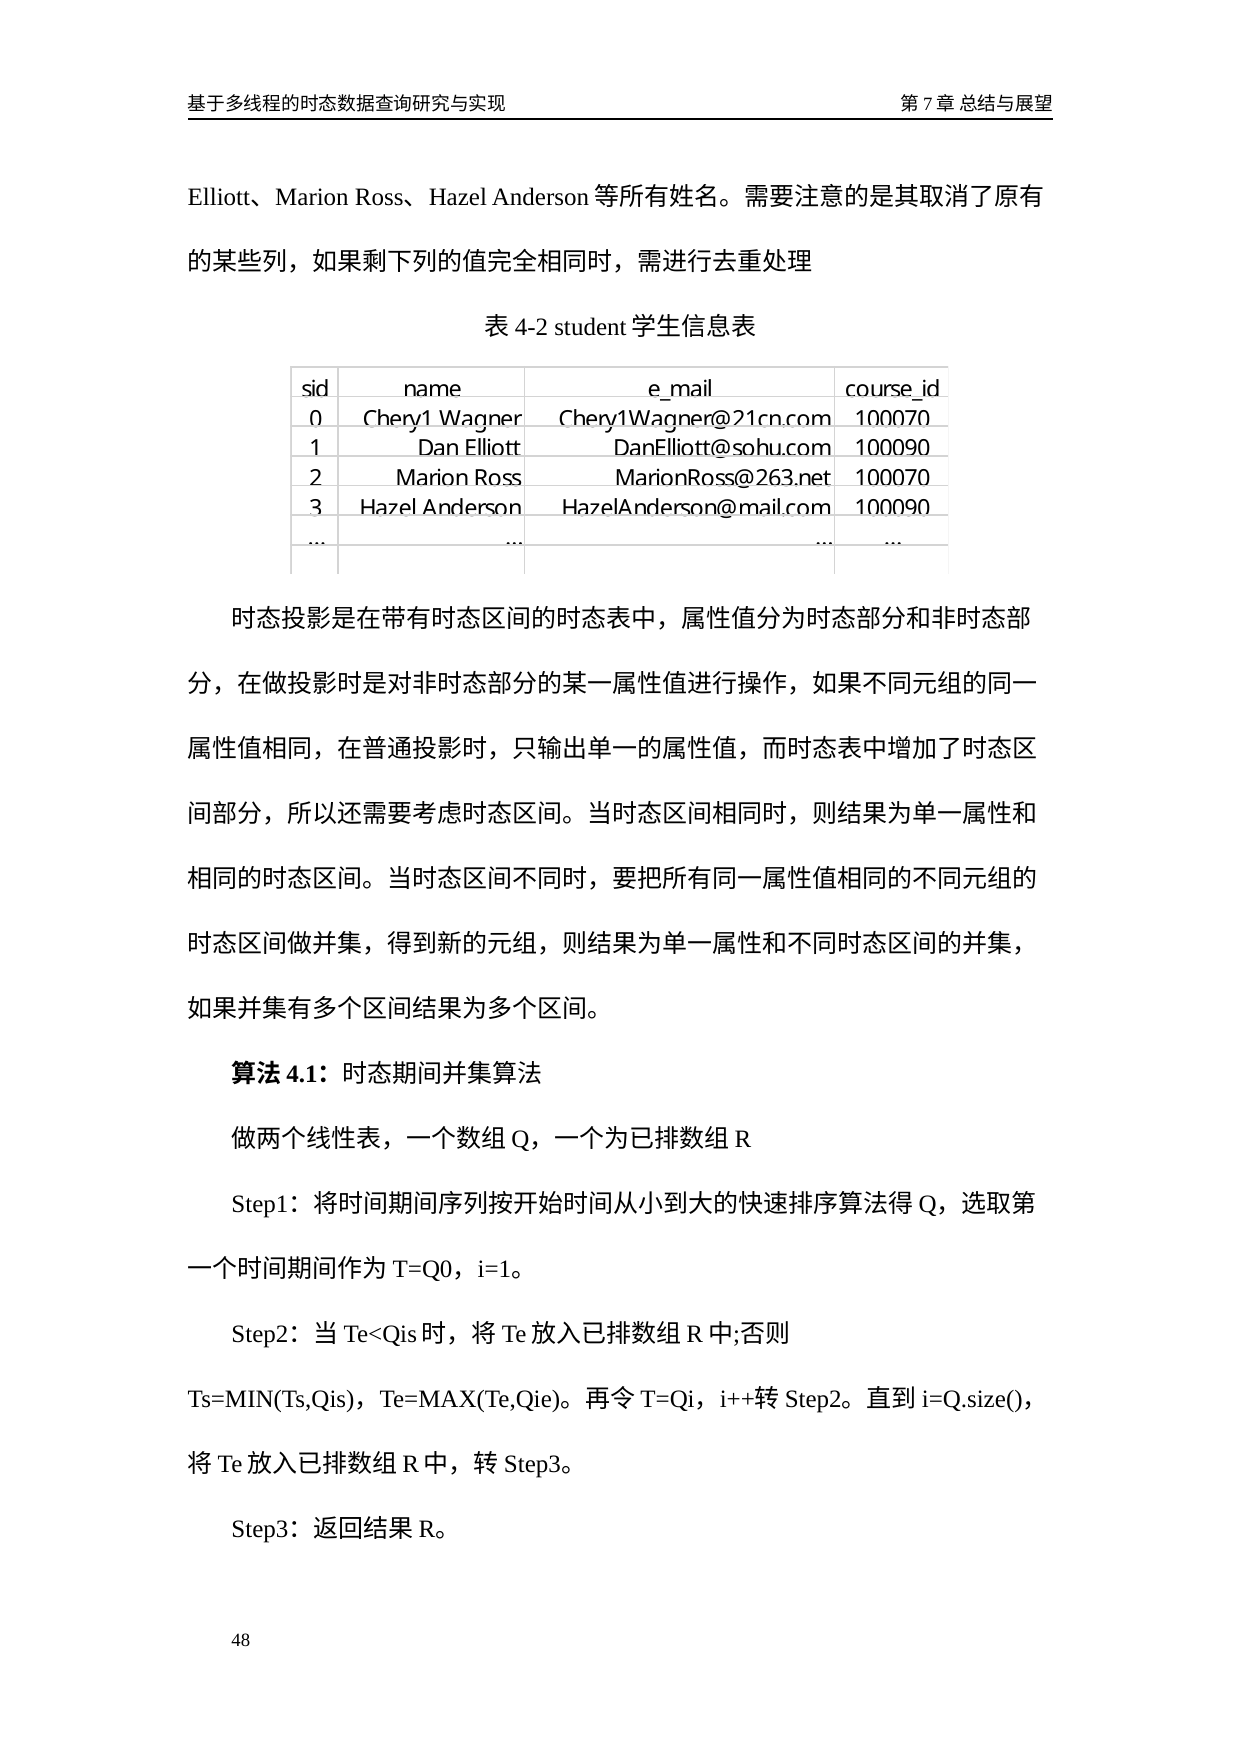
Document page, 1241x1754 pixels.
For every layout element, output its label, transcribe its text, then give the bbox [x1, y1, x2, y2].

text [187, 162, 1053, 292]
text 做两个线性表，一个数组Q，一个为已排数组R [187, 1104, 1053, 1169]
text 时态投影是在带有时态区间的时态表中，属性值分为时态部分和非时态部分，在做投影时是对非时态部分的某一属性值进行操作，如果不同元组的同一属性值相同，在普通投影时，只输出单一的属性值，而时态表中增加了时态区间部分，所以还需要考虑时态区间。当时态区间相同时，则结果为单一属性和相同的时态区间。当时态区间不同时，要把所有同一属性值相同的不同元组的时态区间做并集，得到新的元组，则结果为单一属性和不同时态区间的并集，如果并集有多个区间结果为多个区间。 [187, 584, 1053, 1039]
text Step3：返回结果R。 [187, 1494, 1053, 1559]
text Step1：将时间期间序列按开始时间从小到大的快速排序算法得Q，选取第一个时间期间作为T=Q0，i=1。 [187, 1169, 1053, 1299]
text 算法4.1：时态期间并集算法 [187, 1039, 1053, 1104]
text Step2：当Te<Qis时，将Te放入已排数组R中;否则Ts=MIN(Ts,Qis)，Te=MAX(Te,Qie)。再令T=Qi，i++转Step2。直到i=Q.size()，将Te放入已排数组R中，转Step3。 [187, 1299, 1053, 1494]
